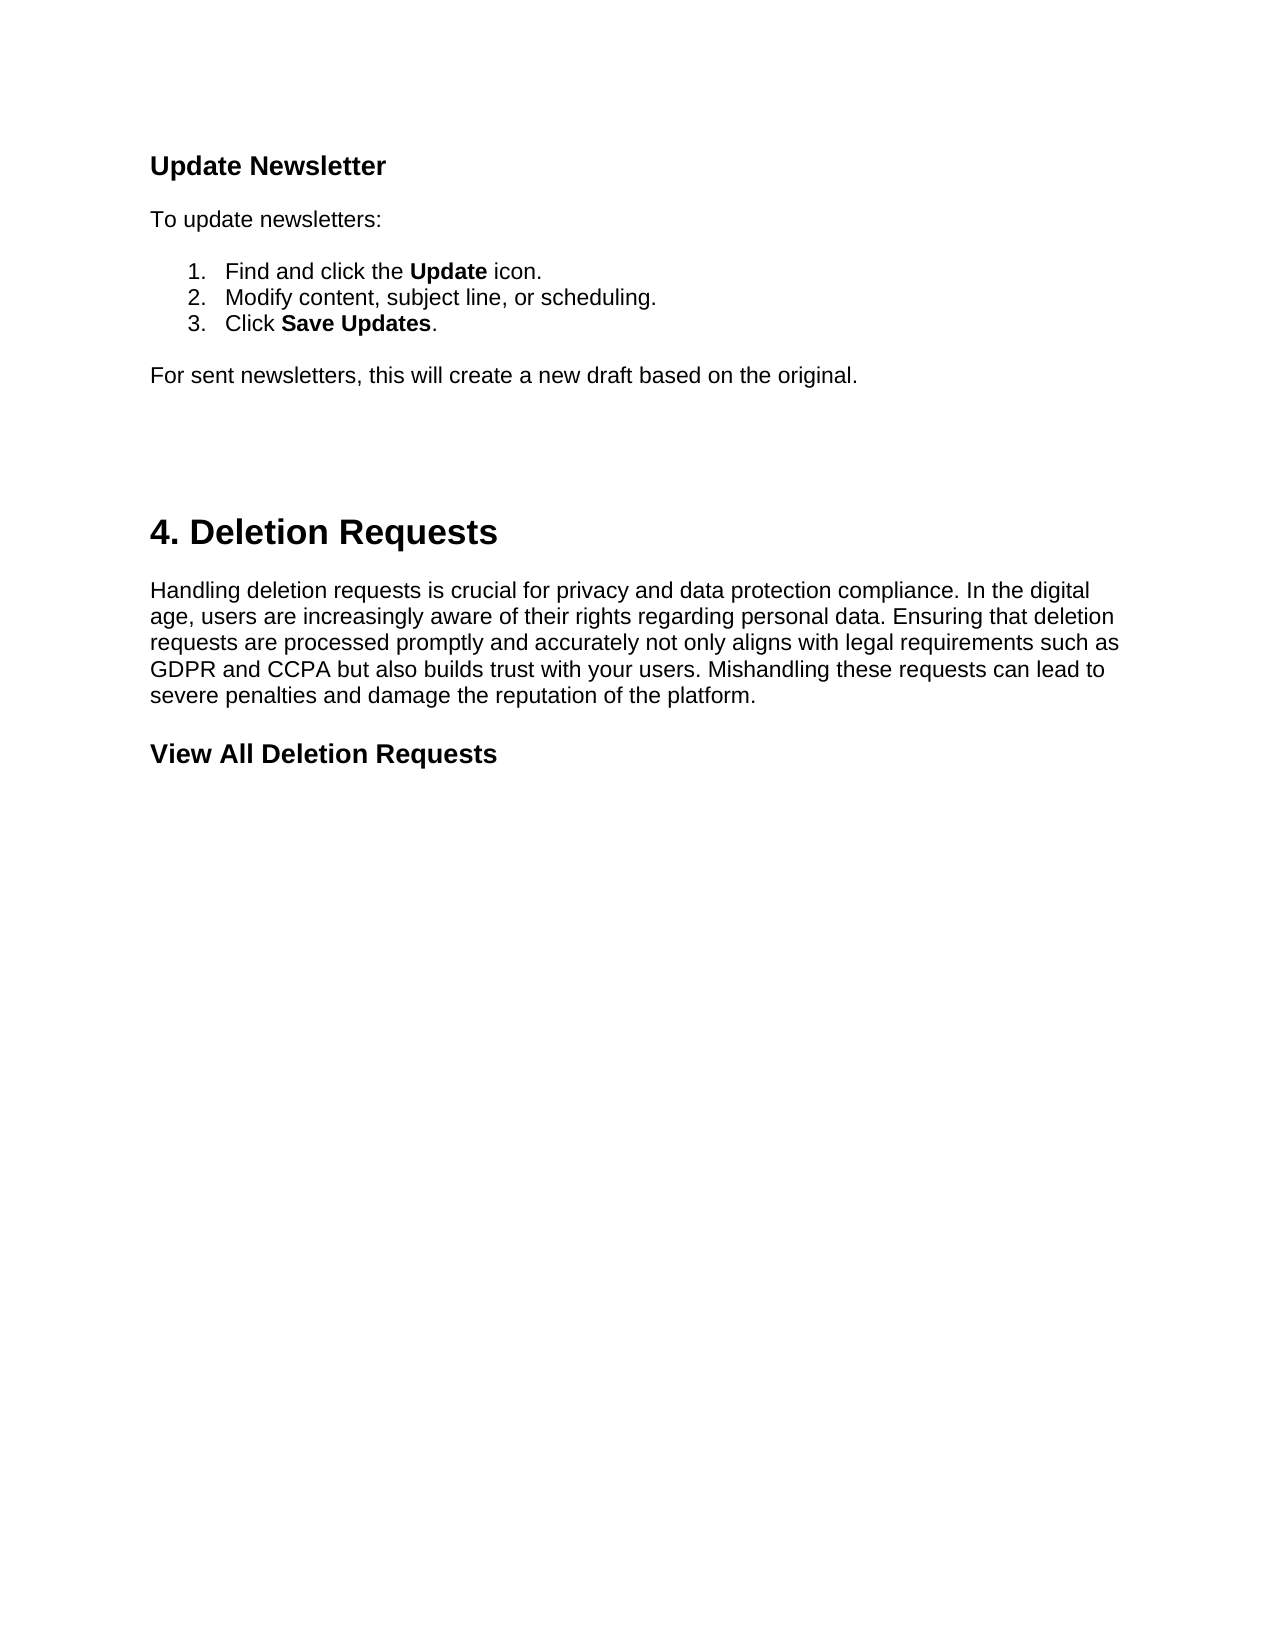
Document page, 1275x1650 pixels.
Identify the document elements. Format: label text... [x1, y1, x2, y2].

subtitle Update Newsletter [150, 150, 1125, 181]
text For sent newsletters, this will create a new draft based on the original. [150, 362, 1125, 388]
subtitle 4. Deletion Requests [150, 511, 1125, 552]
list Modify content, subject line, or scheduling. [187, 284, 1125, 310]
text Handling deletion requests is crucial for privacy and data protection compliance. In the digital age, users are increasingly aware of their rights regarding personal data. Ensuring that deletion requests are processed promptly and accurately not only aligns with legal requirements such as GDPR and CCPA but also builds trust with your users. Mishandling these requests can lead to severe penalties and damage the reputation of the platform. [150, 577, 1125, 708]
subtitle View All Deletion Requests [150, 738, 1125, 769]
list Find and click the Update icon. [187, 258, 1125, 284]
list Click Save Updates. [187, 310, 1125, 337]
text To update newsletters: [150, 206, 1125, 233]
